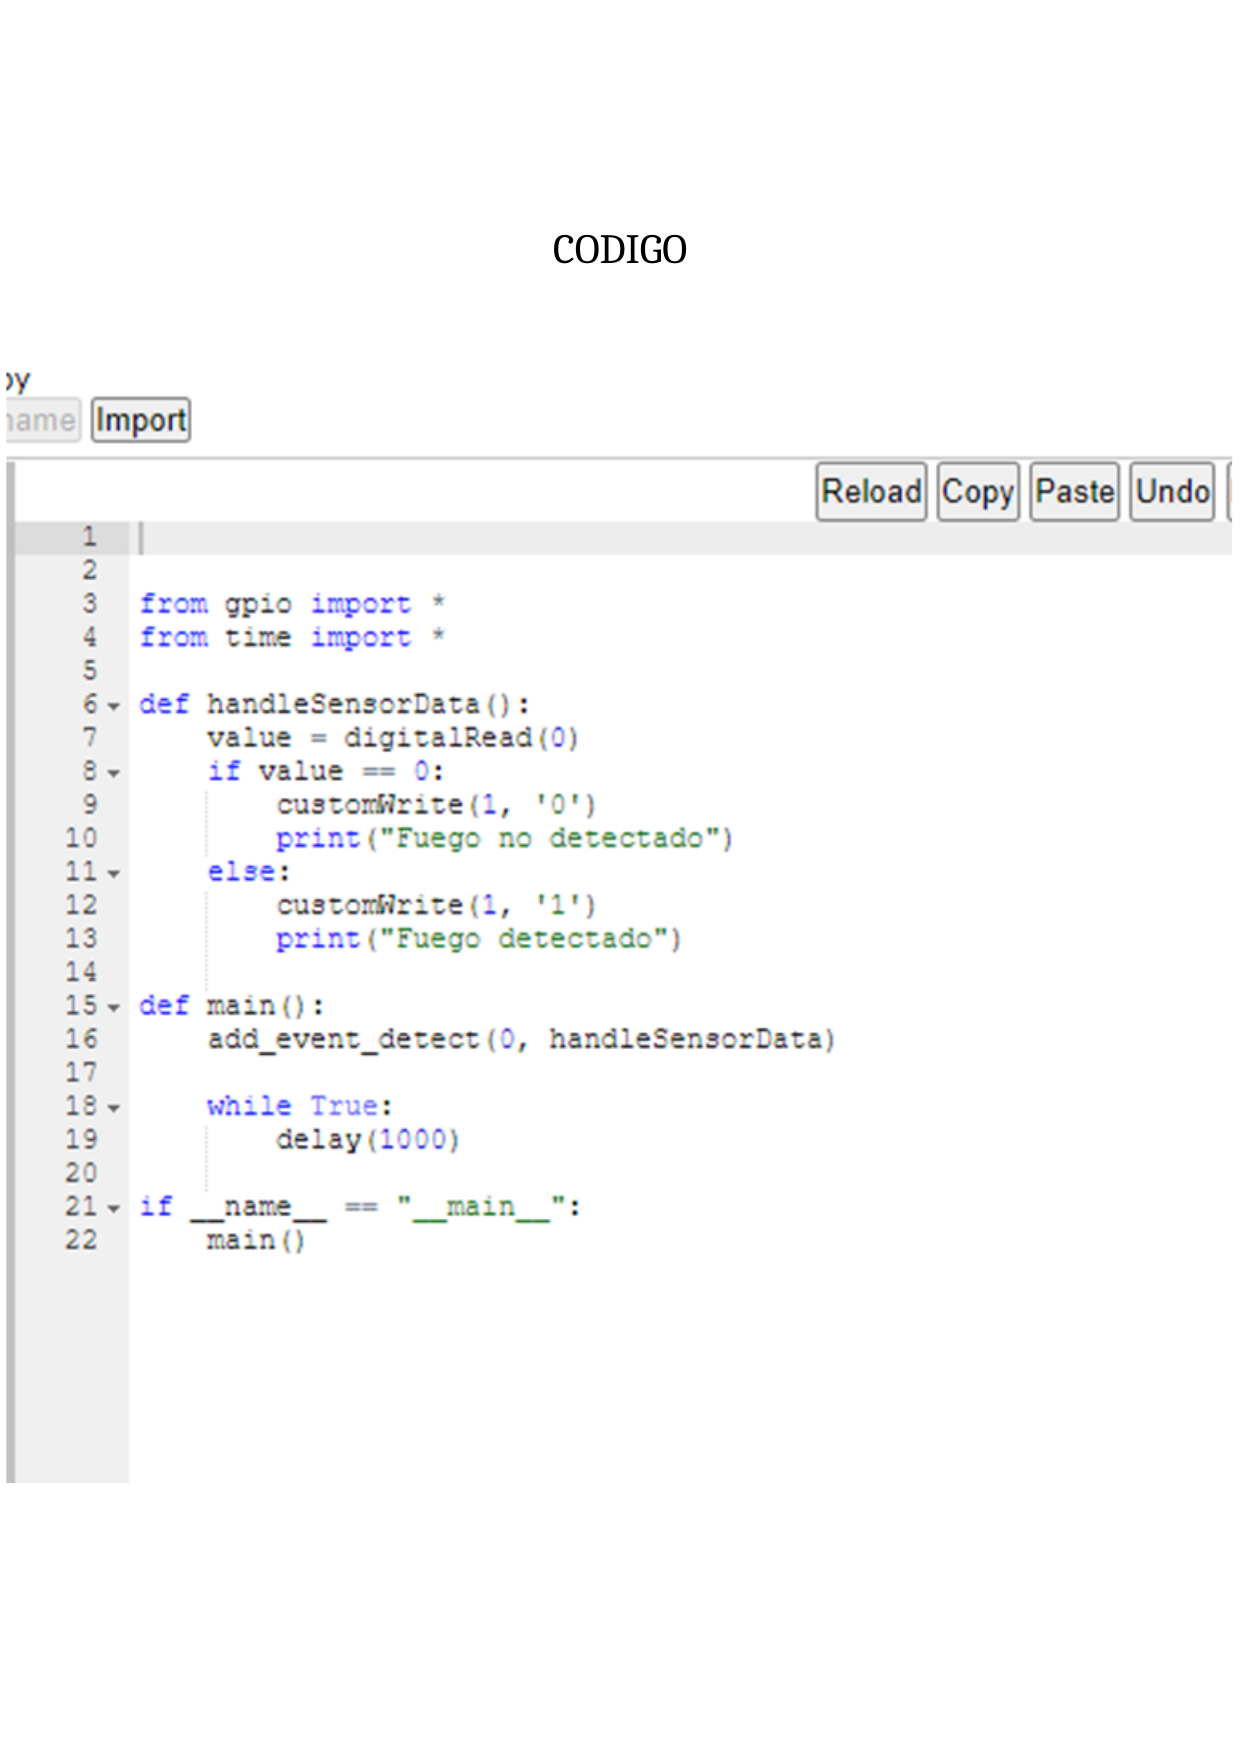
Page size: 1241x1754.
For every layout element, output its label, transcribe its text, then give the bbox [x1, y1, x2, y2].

picture [4, 352, 1232, 1479]
text CODIGO [150, 226, 1090, 274]
